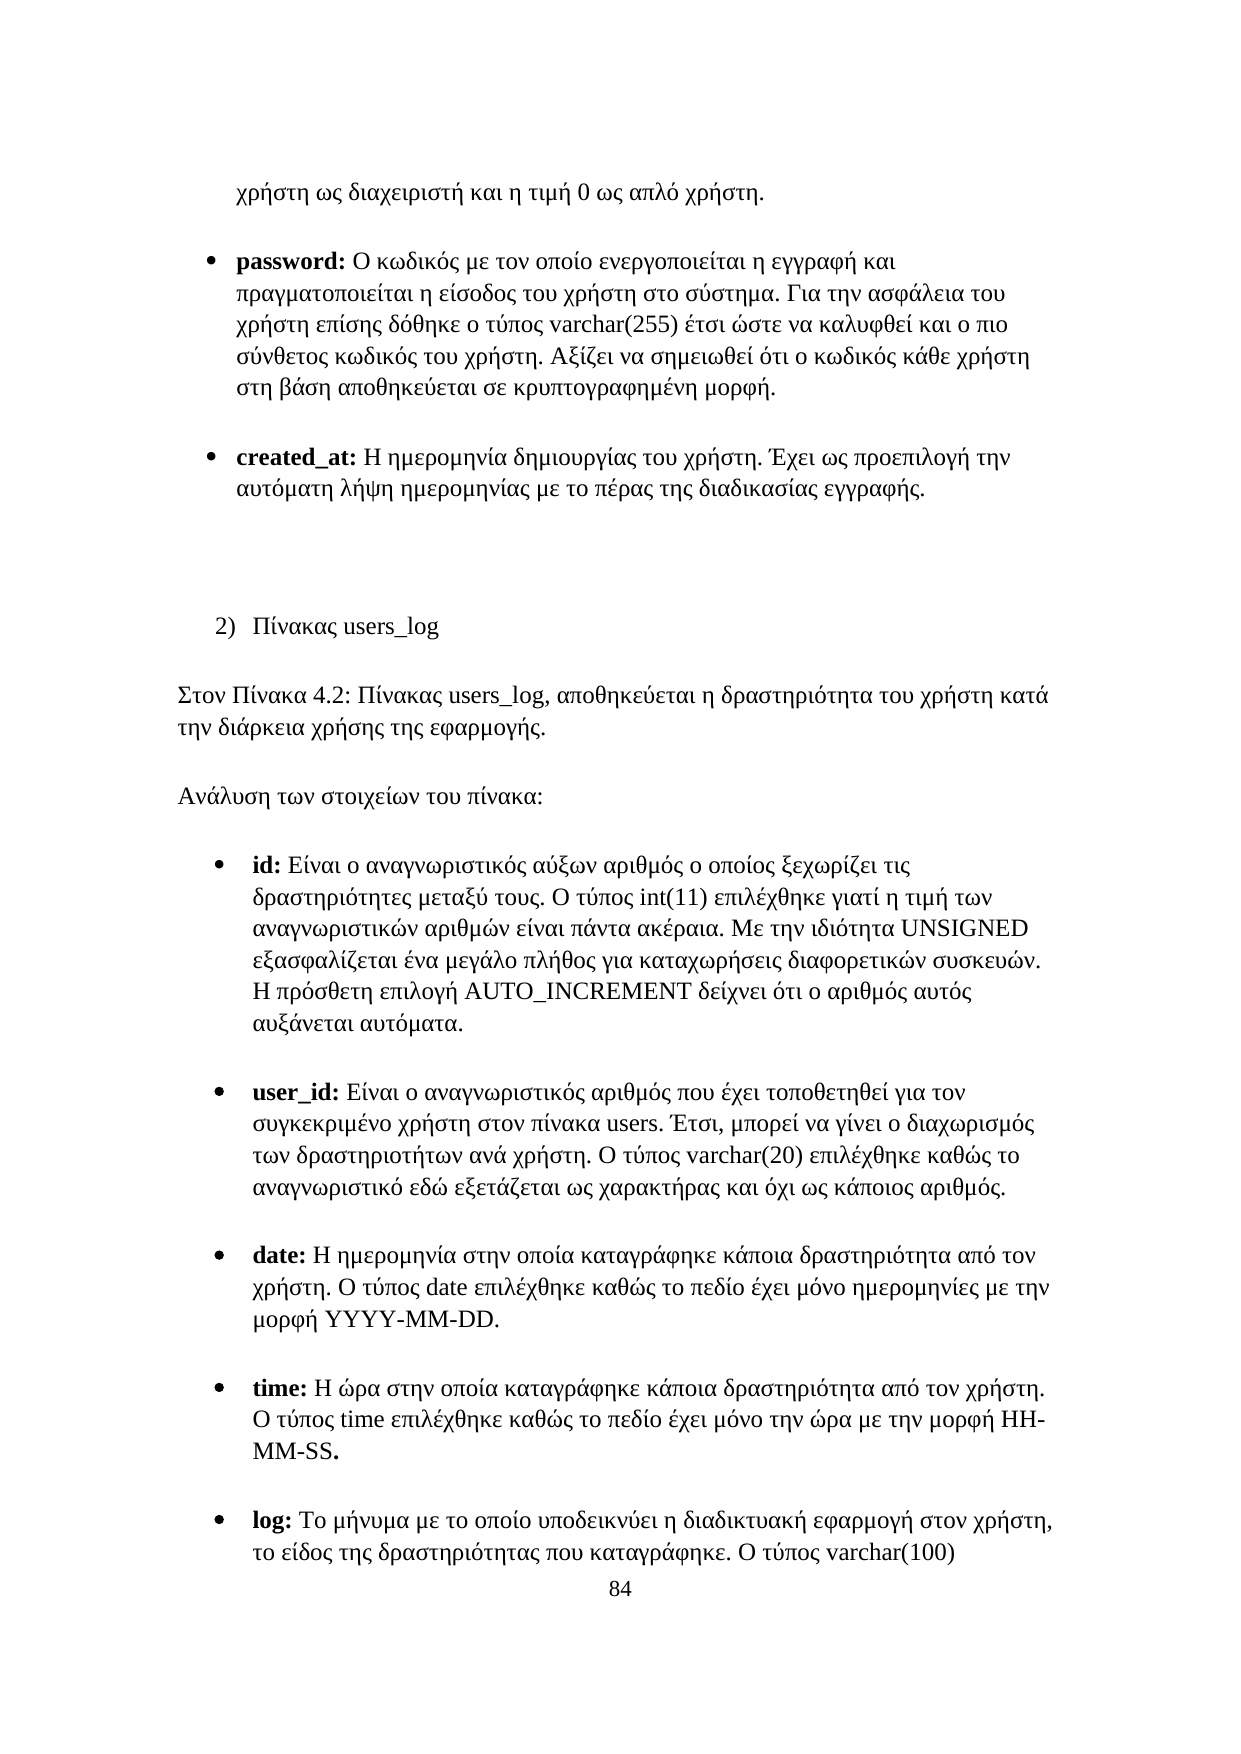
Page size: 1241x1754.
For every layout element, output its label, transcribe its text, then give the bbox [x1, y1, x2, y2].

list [215, 1505, 1063, 1565]
text Ανάλυση των στοιχείων του πίνακα: [177, 781, 1063, 810]
list user_id: Είναι ο αναγνωριστικός αριθμός που έχει τοποθετηθεί για τον συγκεκριμένο χρήστη στον πίνακα users. Έτσι, μπορεί να γίνει ο διαχωρισμός των δραστηριοτήτων ανά χρήστη. Ο τύπος varchar(20) επιλέχθηκε καθώς το αναγνωριστικό εδώ εξετάζεται ως χαρακτήρας και όχι ως κάποιος αριθμός. [215, 1077, 1063, 1200]
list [207, 177, 1063, 206]
list created_at: Η ημερομηνία δημιουργίας του χρήστη. Έχει ως προεπιλογή την αυτόματη λήψη ημερομηνίας με το πέρας της διαδικασίας εγγραφής. [207, 442, 1063, 502]
list id: Είναι ο αναγνωριστικός αύξων αριθμός ο οποίος ξεχωρίζει τις δραστηριότητες μεταξύ τους. Ο τύπος int(11) επιλέχθηκε γιατί η τιμή των αναγνωριστικών αριθμών είναι πάντα ακέραια. Με την ιδιότητα UNSIGNED εξασφαλίζεται ένα μεγάλο πλήθος για καταχωρήσεις διαφορετικών συσκευών. Η πρόσθετη επιλογή AUTO_INCREMENT δείχνει ότι ο αριθμός αυτός αυξάνεται αυτόματα. [215, 850, 1063, 1037]
list time: Η ώρα στην οποία καταγράφηκε κάποια δραστηριότητα από τον χρήστη. Ο τύπος time επιλέχθηκε καθώς το πεδίο έχει μόνο την ώρα με την μορφή HH-MM-SS. [215, 1373, 1063, 1465]
list date: Η ημερομηνία στην οποία καταγράφηκε κάποια δραστηριότητα από τον χρήστη. Ο τύπος date επιλέχθηκε καθώς το πεδίο έχει μόνο ημερομηνίες με την μορφή YYYY-MM-DD. [215, 1241, 1063, 1332]
list Πίνακας users_log [215, 611, 1063, 640]
text Στον Πίνακα 4.2: Πίνακας users_log, αποθηκεύεται η δραστηριότητα του χρήστη κατά την διάρκεια χρήσης της εφαρμογής. [177, 680, 1063, 741]
list password: Ο κωδικός με τον οποίο ενεργοποιείται η εγγραφή και πραγματοποιείται η είσοδος του χρήστη στο σύστημα. Για την ασφάλεια του χρήστη επίσης δόθηκε ο τύπος varchar(255) έτσι ώστε να καλυφθεί και ο πιο σύνθετος κωδικός του χρήστη. Αξίζει να σημειωθεί ότι ο κωδικός κάθε χρήστη στη βάση αποθηκεύεται σε κρυπτογραφημένη μορφή. [207, 246, 1063, 401]
